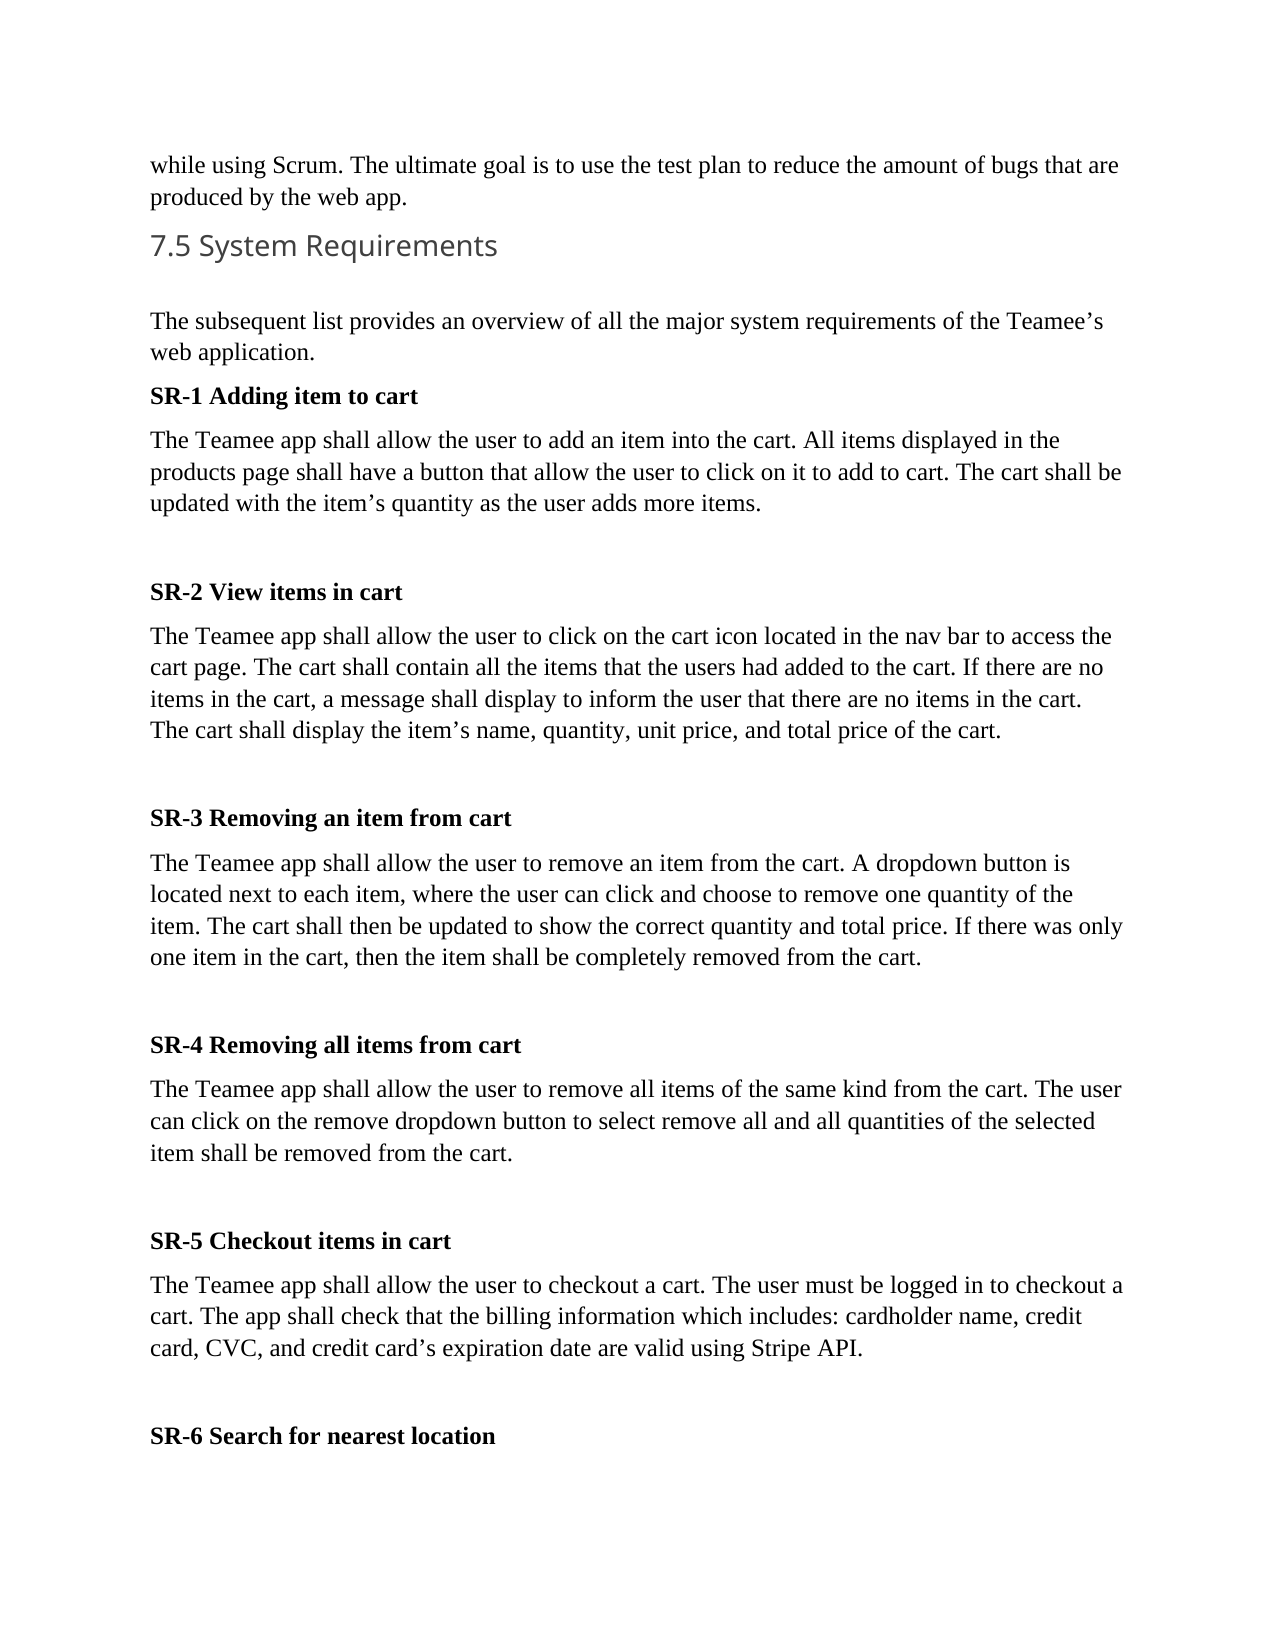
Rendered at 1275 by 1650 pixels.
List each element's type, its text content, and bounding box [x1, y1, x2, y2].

text The Teamee app shall allow the user to add an item into the cart. All items displayed in the products page shall have a button that allow the user to click on it to add to cart. The cart shall be updated with the item’s quantity as the user adds more items. [150, 425, 1125, 517]
subtitle 7.5 System Requirements [150, 226, 1125, 265]
text SR-1 Adding item to cart [150, 381, 1125, 410]
text The Teamee app shall allow the user to remove an item from the cart. A dropdown button is located next to each item, where the user can click and choose to remove one quantity of the item. The cart shall then be updated to show the correct quantity and total price. If there was only one item in the cart, then the item shall be completely removed from the cart. [150, 848, 1125, 971]
text SR-6 Search for nearest location [150, 1421, 1125, 1450]
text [150, 150, 1125, 210]
text The Teamee app shall allow the user to checkout a cart. The user must be logged in to checkout a cart. The app shall check that the billing information which includes: cardholder name, credit card, CVC, and credit card’s expiration date are valid using Stripe API. [150, 1270, 1125, 1362]
text SR-2 View items in cart [150, 577, 1125, 605]
text The subsequent list provides an overview of all the major system requirements of the Teamee’s web application. [150, 306, 1125, 366]
text SR-3 Removing an item from cart [150, 803, 1125, 832]
text The Teamee app shall allow the user to remove all items of the same kind from the cart. The user can click on the remove dropdown button to select remove all and all quantities of the selected item shall be removed from the cart. [150, 1074, 1125, 1166]
text The Teamee app shall allow the user to click on the cart icon located in the nav bar to access the cart page. The cart shall contain all the items that the users had added to the cart. If there are no items in the cart, a message shall display to inform the user that there are no items in the cart. The cart shall display the item’s name, quantity, unit price, and total price of the cart. [150, 621, 1125, 744]
text SR-5 Checkout items in cart [150, 1226, 1125, 1254]
text SR-4 Removing all items from cart [150, 1030, 1125, 1059]
